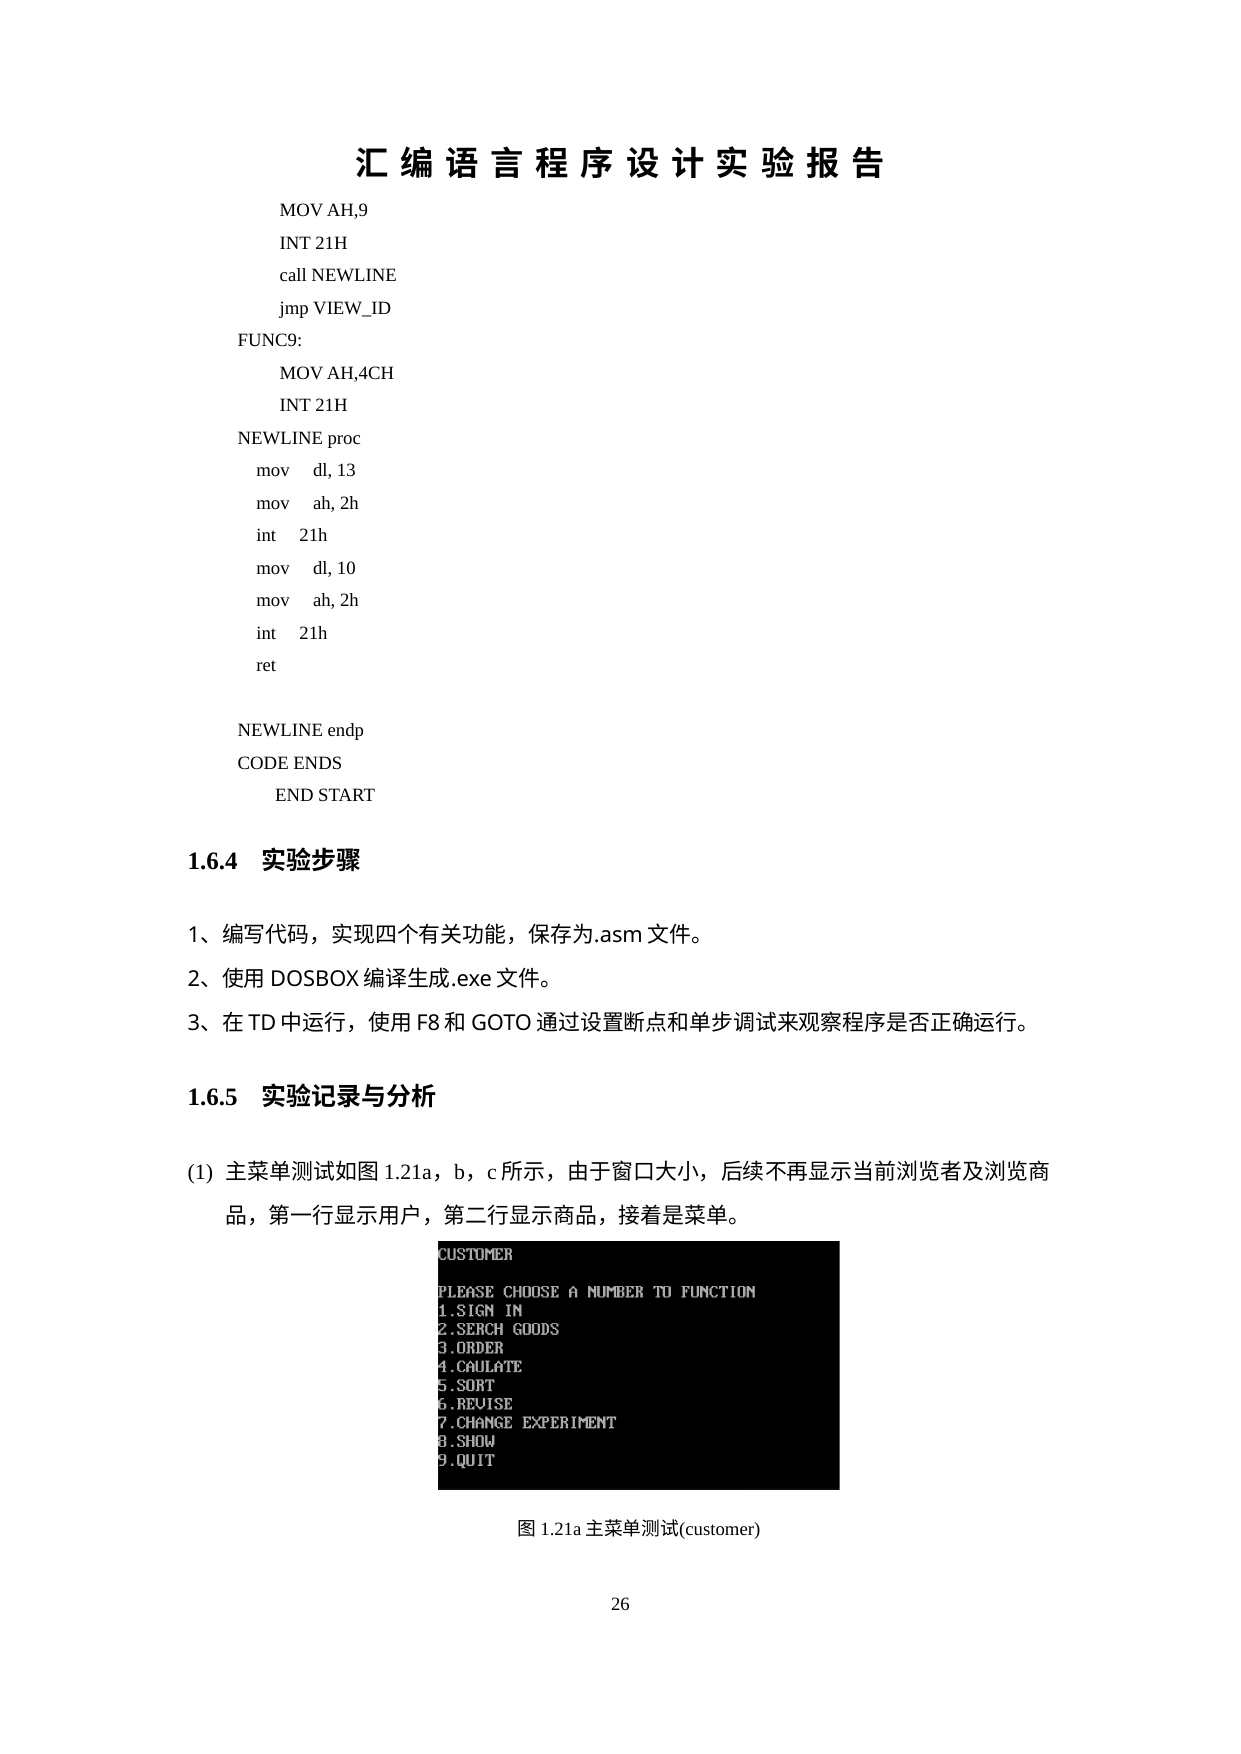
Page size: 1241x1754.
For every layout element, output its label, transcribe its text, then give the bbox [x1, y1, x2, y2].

text FUNC9: [237, 324, 1053, 356]
text END START [237, 779, 1053, 811]
list 图1.21a主菜单测试(customer) [225, 1511, 1053, 1544]
text MOV AH,4CH [237, 356, 1053, 389]
text NEWLINE proc [237, 421, 1053, 454]
text 3、在TD中运行，使用F8和GOTO通过设置断点和单步调试来观察程序是否正确运行。 [187, 1004, 1053, 1037]
picture [438, 1241, 840, 1490]
text mov dl, 10 [237, 551, 1053, 584]
text MOV AH,9 [237, 194, 1053, 226]
text 2、使用DOSBOX编译生成.exe文件。 [187, 961, 1053, 993]
text mov dl, 13 [237, 454, 1053, 486]
list 主菜单测试如图1.21a，b，c所示，由于窗口大小，后续不再显示当前浏览者及浏览商品，第一行显示用户，第二行显示商品，接着是菜单。 [187, 1154, 1053, 1230]
text int 21h [237, 519, 1053, 551]
text INT 21H [237, 226, 1053, 259]
text ret [237, 649, 1053, 681]
text mov ah, 2h [237, 584, 1053, 616]
text 1、编写代码，实现四个有关功能，保存为.asm文件。 [187, 917, 1053, 950]
text call NEWLINE [237, 259, 1053, 291]
subtitle 实验步骤 [187, 826, 1053, 891]
text int 21h [237, 616, 1053, 649]
subtitle 实验记录与分析 [187, 1062, 1053, 1127]
text INT 21H [237, 389, 1053, 421]
text NEWLINE endp [237, 714, 1053, 746]
text CODE ENDS [237, 746, 1053, 779]
text jmp VIEW_ID [237, 291, 1053, 324]
text mov ah, 2h [237, 486, 1053, 519]
